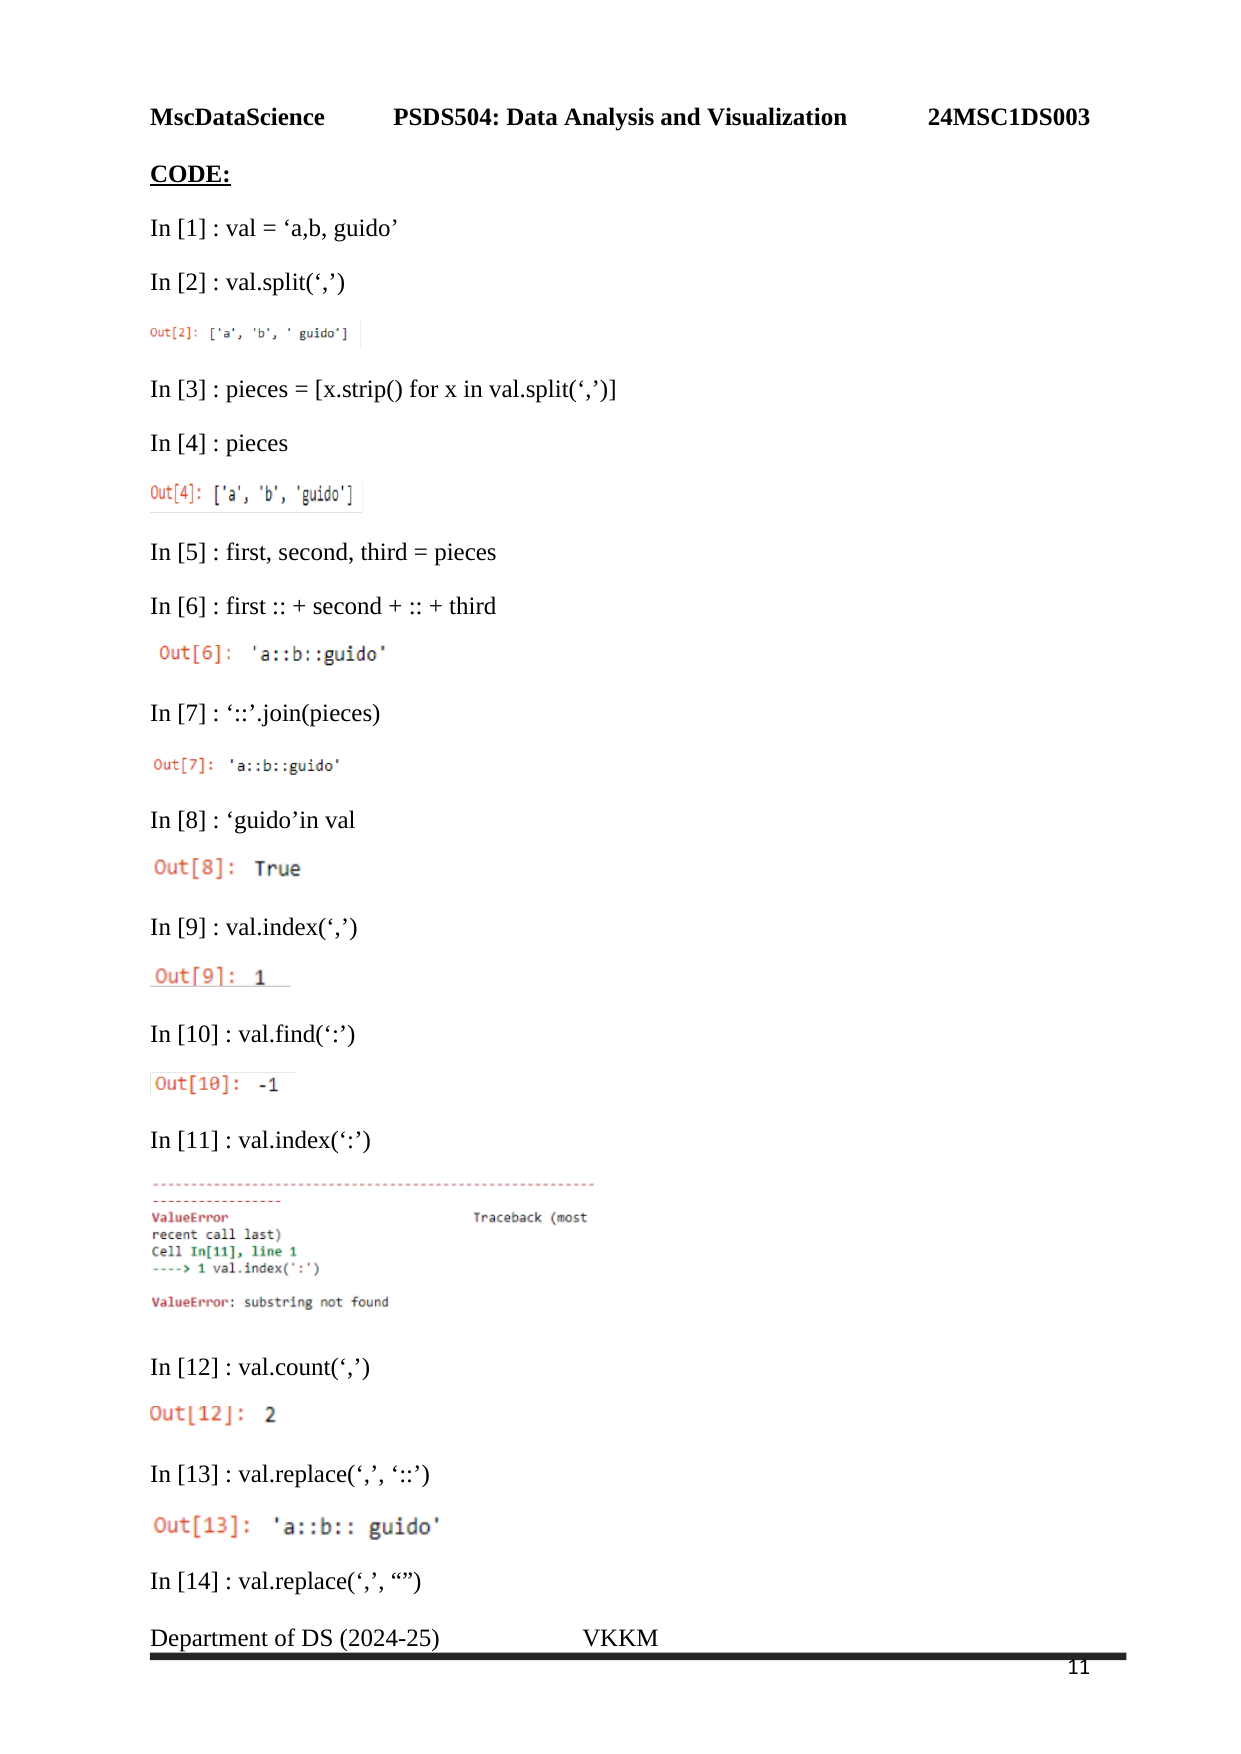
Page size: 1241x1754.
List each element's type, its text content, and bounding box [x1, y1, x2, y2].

text In [6] : first :: + second + :: + third [150, 591, 1090, 620]
text In [8] : ‘guido’in val [150, 805, 1090, 834]
text In [1] : val = ‘a,b, guido’ [150, 213, 1090, 242]
text In [13] : val.replace(‘,’, ‘::’) [150, 1459, 1090, 1488]
picture [150, 645, 385, 669]
text In [3] : pieces = [x.strip() for x in val.split(‘,’)] [150, 374, 1090, 403]
picture [150, 751, 344, 779]
text In [14] : val.replace(‘,’, “”) [150, 1566, 1090, 1594]
text In [11] : val.index(‘:’) [150, 1126, 1090, 1154]
picture [150, 1406, 288, 1429]
text In [4] : pieces [150, 428, 1090, 456]
text In [5] : first, second, third = pieces [150, 537, 1090, 566]
picture [150, 1072, 295, 1095]
text In [7] : ‘::’.join(pieces) [150, 698, 1090, 727]
picture [150, 481, 363, 513]
text In [9] : val.index(‘,’) [150, 912, 1090, 941]
text In [10] : val.find(‘:’) [150, 1019, 1090, 1047]
picture [150, 858, 308, 880]
text In [12] : val.count(‘,’) [150, 1352, 1090, 1381]
text In [2] : val.split(‘,’) [150, 267, 1090, 296]
picture [150, 965, 291, 987]
picture [150, 320, 361, 347]
text CODE: [150, 159, 1090, 188]
picture [150, 1179, 599, 1327]
picture [150, 1512, 444, 1540]
